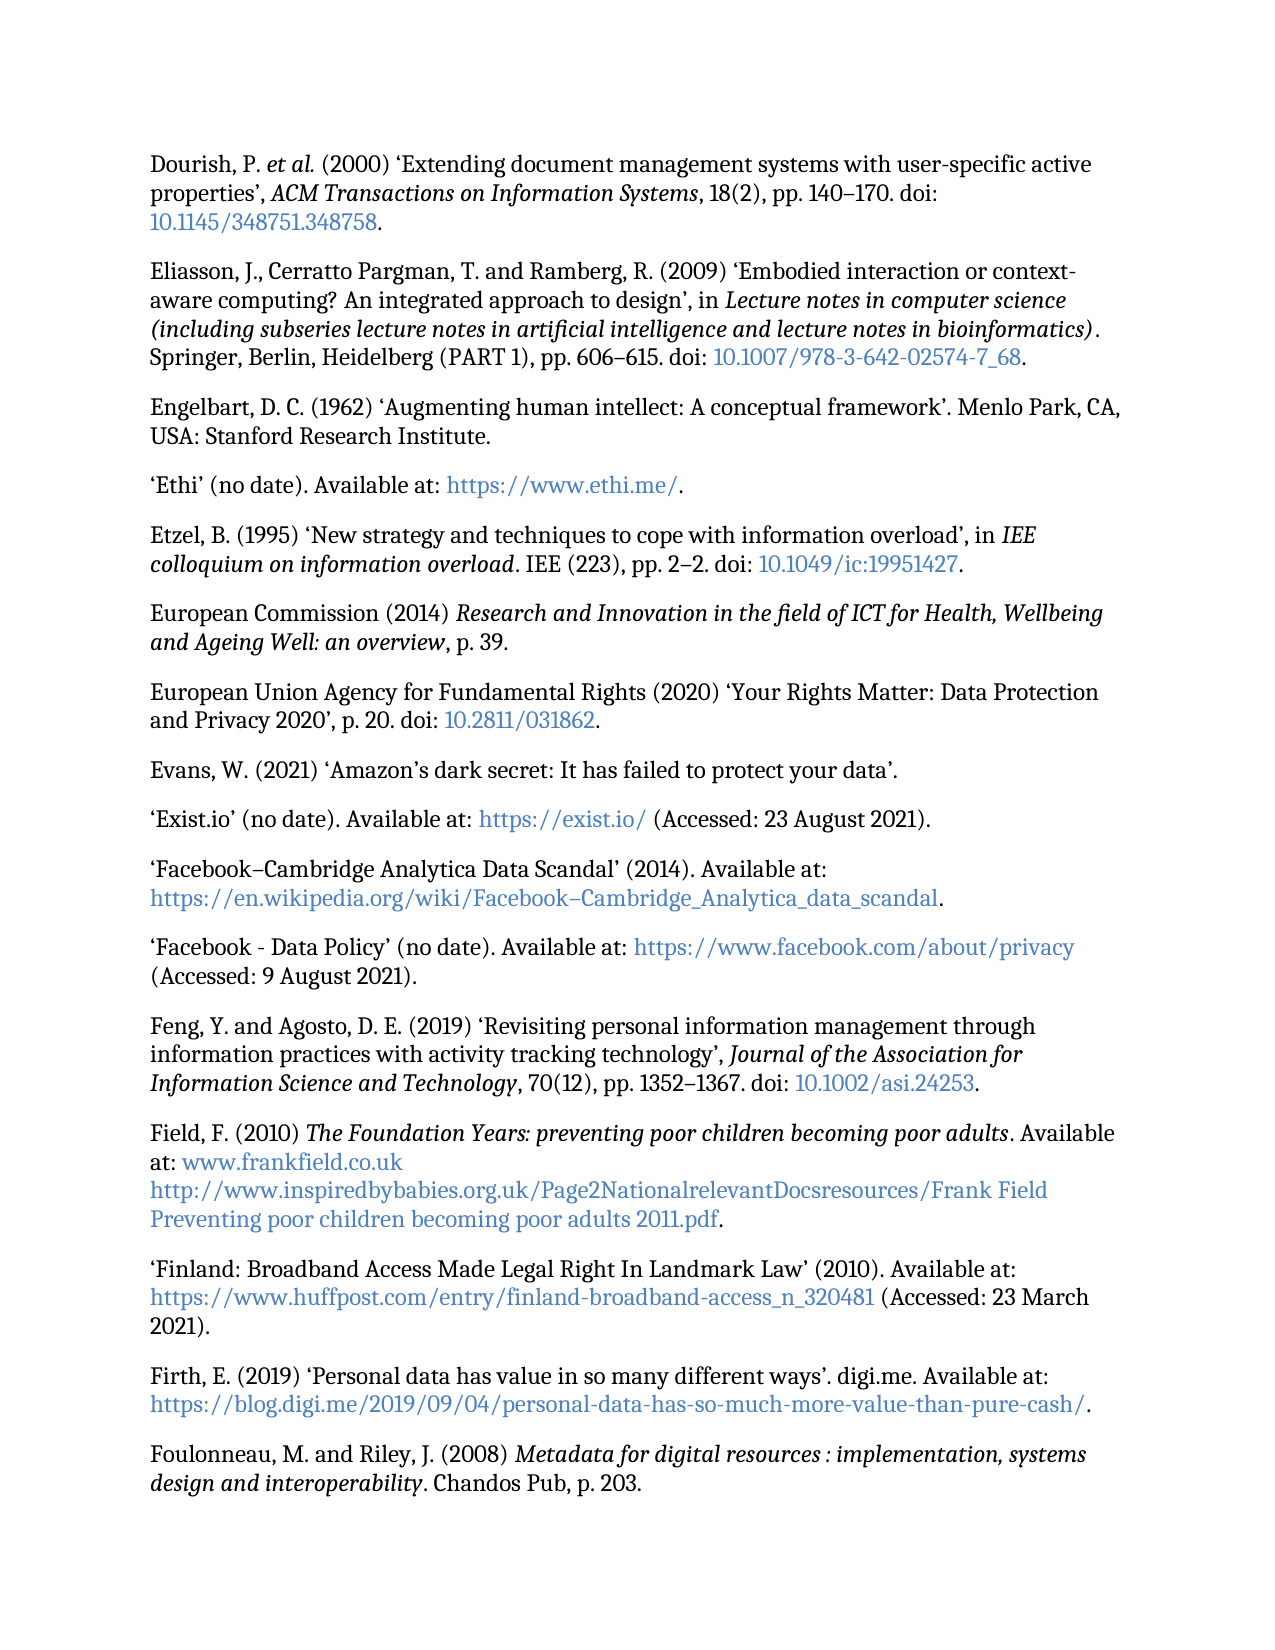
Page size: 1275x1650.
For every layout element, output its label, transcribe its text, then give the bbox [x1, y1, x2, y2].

text European Union Agency for Fundamental Rights (2020) ‘Your Rights Matter: Data Protection and Privacy 2020’, p. 20. doi: 10.2811/031862. [150, 677, 1125, 735]
text European Commission (2014) Research and Innovation in the field of ICT for Health, Wellbeing and Ageing Well: an overview, p. 39. [150, 599, 1125, 657]
text Engelbart, D. C. (1962) ‘Augmenting human intellect: A conceptual framework’. Menlo Park, CA, USA: Stanford Research Institute. [150, 393, 1125, 450]
text ‘Finland: Broadband Access Made Legal Right In Landmark Law’ (2010). Available at: https://www.huffpost.com/entry/finland-broadband-access_n_320481 (Accessed: 23 March 2021). [150, 1254, 1125, 1341]
text Feng, Y. and Agosto, D. E. (2019) ‘Revisiting personal information management through information practices with activity tracking technology’, Journal of the Association for Information Science and Technology, 70(12), pp. 1352–1367. doi: 10.1002/asi.24253. [150, 1012, 1125, 1098]
text ‘Ethi’ (no date). Available at: https://www.ethi.me/. [150, 471, 1125, 500]
text ‘Facebook - Data Policy’ (no date). Available at: https://www.facebook.com/about/privacy (Accessed: 9 August 2021). [150, 933, 1125, 991]
text Eliasson, J., Cerratto Pargman, T. and Ramberg, R. (2009) ‘Embodied interaction or context-aware computing? An integrated approach to design’, in Lecture notes in computer science (including subseries lecture notes in artificial intelligence and lecture notes in bioinformatics). Springer, Berlin, Heidelberg (PART 1), pp. 606–615. doi: 10.1007/978-3-642-02574-7_68. [150, 257, 1125, 372]
text Field, F. (2010) The Foundation Years: preventing poor children becoming poor adults. Available at: www.frankfield.co.uk http://www.inspiredbybabies.org.uk/Page2NationalrelevantDocsresources/Frank Field Preventing poor children becoming poor adults 2011.pdf. [150, 1119, 1125, 1234]
text ‘Exist.io’ (no date). Available at: https://exist.io/ (Accessed: 23 August 2021). [150, 805, 1125, 834]
text Evans, W. (2021) ‘Amazon’s dark secret: It has failed to protect your data’. [150, 756, 1125, 784]
text Foulonneau, M. and Riley, J. (2008) Metadata for digital resources : implementation, systems design and interoperability. Chandos Pub, p. 203. [150, 1440, 1125, 1497]
text ‘Facebook–Cambridge Analytica Data Scandal’ (2014). Available at: https://en.wikipedia.org/wiki/Facebook–Cambridge_Analytica_data_scandal. [150, 855, 1125, 912]
text Dourish, P. et al. (2000) ‘Extending document management systems with user-specific active properties’, ACM Transactions on Information Systems, 18(2), pp. 140–170. doi: 10.1145/348751.348758. [150, 150, 1125, 236]
text Firth, E. (2019) ‘Personal data has value in so many different ways’. digi.me. Available at: https://blog.digi.me/2019/09/04/personal-data-has-so-much-more-value-than-pure-cash/. [150, 1362, 1125, 1419]
text Etzel, B. (1995) ‘New strategy and techniques to cope with information overload’, in IEE colloquium on information overload. IEE (223), pp. 2–2. doi: 10.1049/ic:19951427. [150, 521, 1125, 578]
